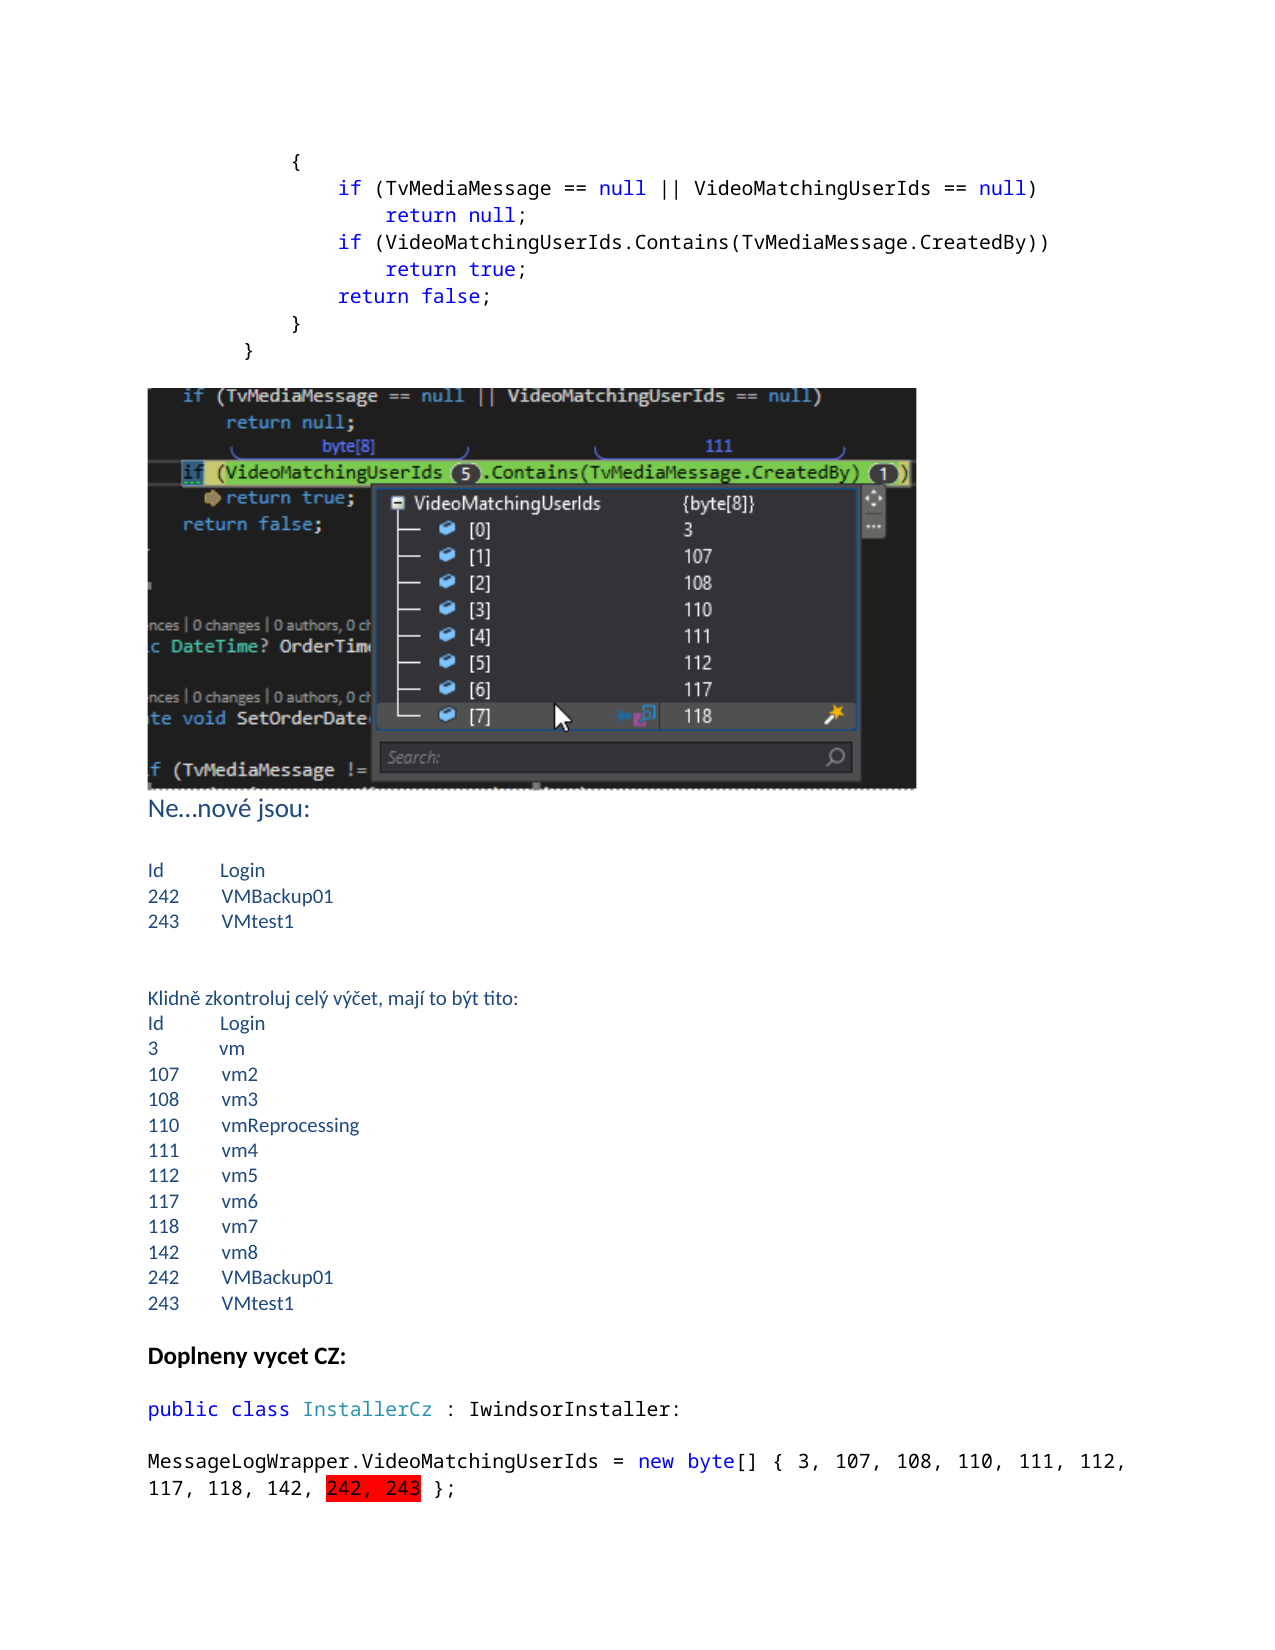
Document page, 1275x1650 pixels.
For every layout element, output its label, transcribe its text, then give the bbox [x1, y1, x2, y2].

text return null; [148, 202, 1127, 228]
text MessageLogWrapper.VideoMatchingUserIds = new byte[] { 3, 107, 108, 110, 111, 112, 117, 118, 142, 242, 243 }; [148, 1448, 1127, 1502]
text 243 VMtest1 [148, 908, 1127, 934]
text 112 vm5 [148, 1163, 1127, 1188]
text 242 VMBackup01 [148, 1264, 1127, 1290]
text if (VideoMatchingUserIds.Contains(TvMediaMessage.CreatedBy)) [148, 228, 1127, 256]
text { [148, 148, 1127, 174]
text 142 vm8 [148, 1239, 1127, 1264]
text Ne…nové jsou: [148, 792, 1127, 824]
text Doplneny vycet CZ: [148, 1340, 1127, 1371]
text } [148, 336, 1127, 363]
text 117 vm6 [148, 1188, 1127, 1213]
text 110 vmReprocessing [148, 1112, 1127, 1137]
text Klidně zkontroluj celý výčet, mají to být tito: [148, 985, 1127, 1010]
text Id Login [148, 858, 1127, 883]
text 3 vm [148, 1036, 1127, 1061]
text 111 vm4 [148, 1137, 1127, 1163]
text Id Login [148, 1010, 1127, 1036]
text if (TvMediaMessage == null || VideoMatchingUserIds == null) [148, 174, 1127, 202]
text 118 vm7 [148, 1213, 1127, 1239]
text 108 vm3 [148, 1086, 1127, 1112]
text return true; [148, 256, 1127, 282]
text 107 vm2 [148, 1061, 1127, 1086]
text 242 VMBackup01 [148, 883, 1127, 908]
text 243 VMtest1 [148, 1290, 1127, 1315]
text public class InstallerCz : IwindsorInstaller: [148, 1396, 1127, 1423]
text return false; [148, 282, 1127, 309]
text } [148, 309, 1127, 336]
